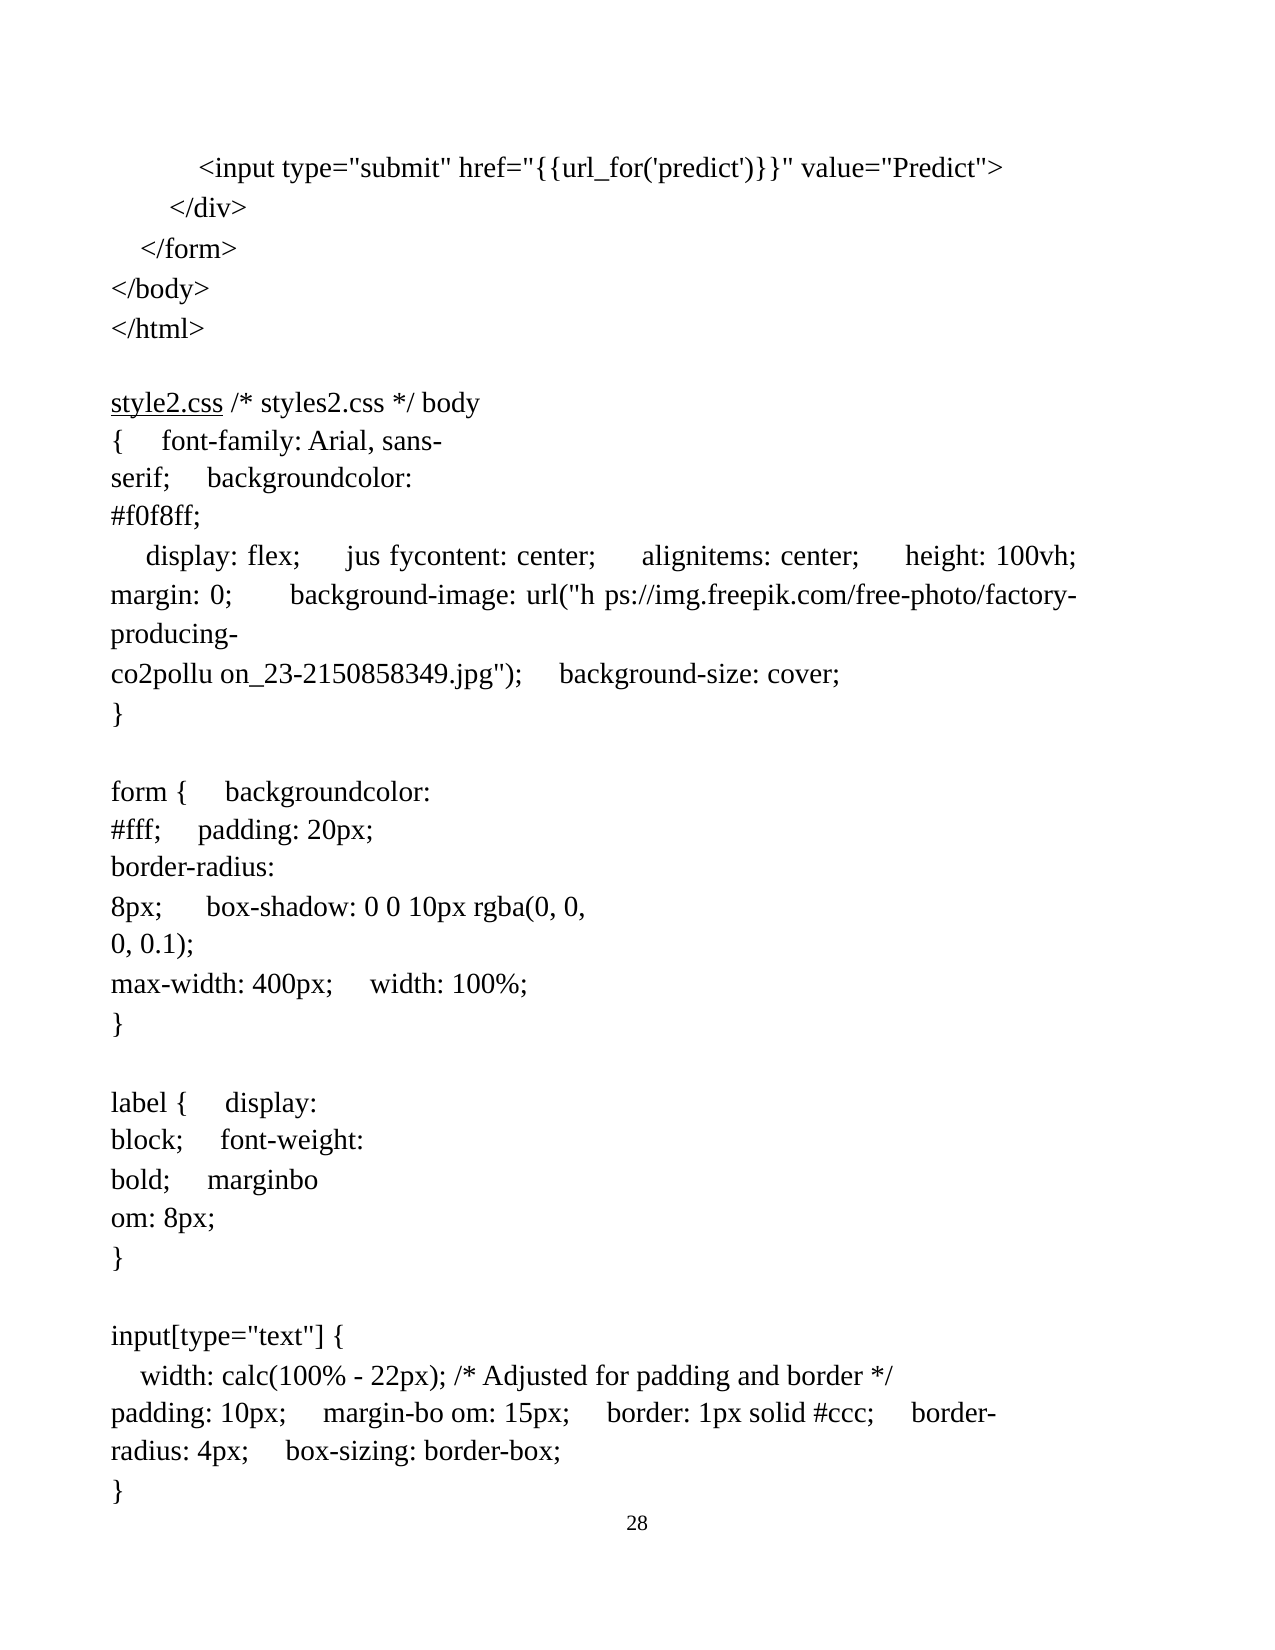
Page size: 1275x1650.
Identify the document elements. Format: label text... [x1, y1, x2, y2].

text input[type="text"] { [111, 1318, 1026, 1351]
text </div> [111, 190, 1171, 224]
text </body> [111, 271, 1171, 305]
text display: flex; jus fycontent: center; alignitems: center; height: 100vh; margin: 0; background-image: url("h ps://img.freepik.com/free-photo/factory-producing- [109, 538, 1078, 650]
text </html> [111, 312, 1171, 345]
text } [111, 1240, 1026, 1273]
text label { display: block; font-weight: [111, 1085, 383, 1156]
text style2.css /* styles2.css */ body { font-family: Arial, sans-serif; backgroundcolor: #f0f8ff; [111, 386, 481, 532]
text } [111, 1006, 1026, 1040]
text } [111, 696, 1026, 729]
text form { backgroundcolor: #fff; padding: 20px; border-radius: [111, 774, 432, 883]
text } [111, 1473, 1026, 1506]
text 8px; box-shadow: 0 0 10px rgba(0, 0, 0, 0.1); [111, 889, 601, 960]
text width: calc(100% - 22px); /* Adjusted for padding and border */ padding: 10px; margin-bo om: 15px; border: 1px solid #ccc; border-radius: 4px; box-sizing: border-box; [111, 1358, 1026, 1466]
text max-width: 400px; width: 100%; [111, 967, 1026, 1000]
text <input type="submit" href="{{url_for('predict')}}" value="Predict"> [111, 150, 1171, 183]
text bold; marginbo om: 8px; [111, 1162, 327, 1233]
text </form> [111, 231, 1171, 264]
text co2pollu on_23-2150858349.jpg"); background-size: cover; [111, 656, 1026, 689]
